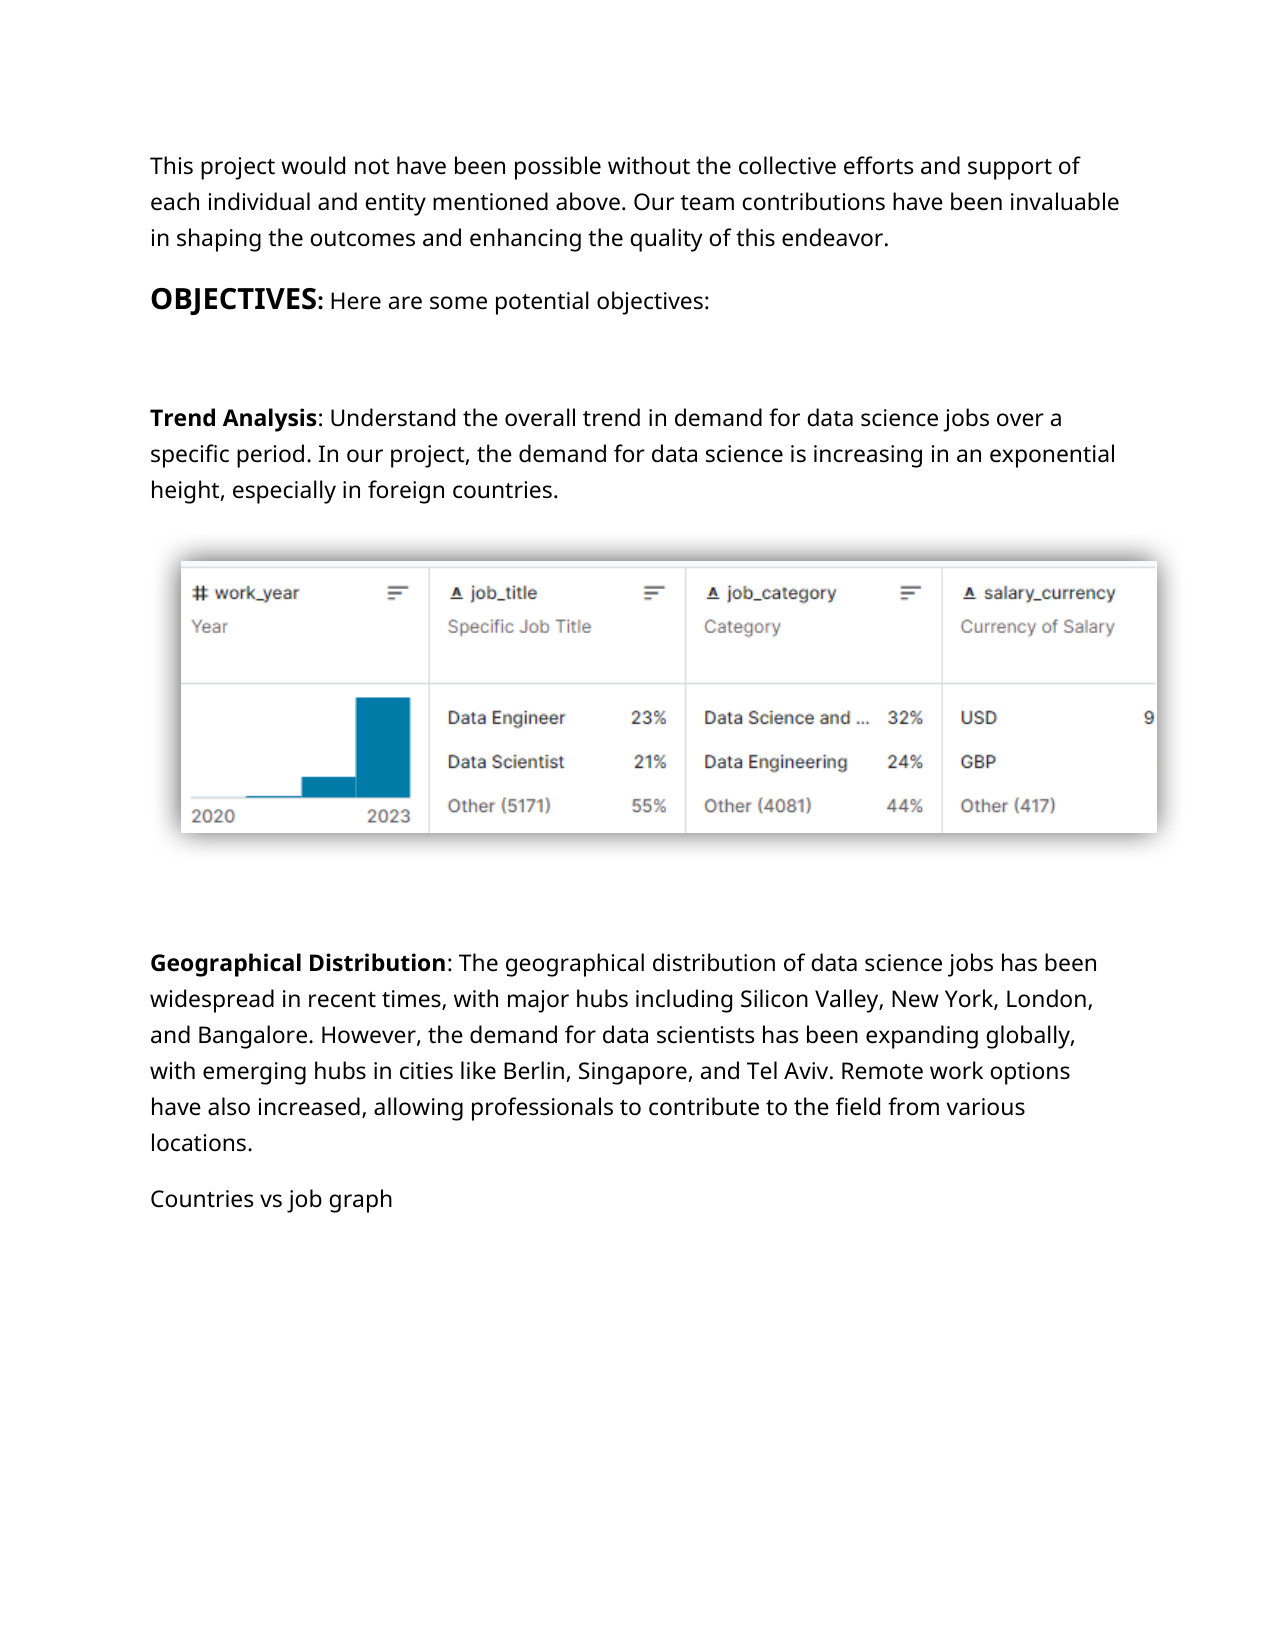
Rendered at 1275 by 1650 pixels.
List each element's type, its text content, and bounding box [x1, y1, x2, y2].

text Geographical Distribution: The geographical distribution of data science jobs has been widespread in recent times, with major hubs including Silicon Valley, New York, London, and Bangalore. However, the demand for data scientists has been expanding globally, with emerging hubs in cities like Berlin, Singapore, and Tel Aviv. Remote work options have also increased, allowing professionals to contribute to the field from various locations. [150, 947, 1125, 1158]
text Trend Analysis: Understand the overall trend in demand for data science jobs over a specific period. In our project, the demand for data science is increasing in an exponential height, especially in foreign countries. [150, 402, 1125, 505]
text OBJECTIVES: Here are some potential objectives: [150, 279, 1125, 318]
text This project would not have been possible without the collective efforts and support of each individual and entity mentioned above. Our team contributions have been invaluable in shaping the outcomes and enhancing the quality of this endeavor. [150, 150, 1125, 253]
picture [181, 561, 1157, 833]
text Countries vs job graph [150, 1183, 1125, 1214]
